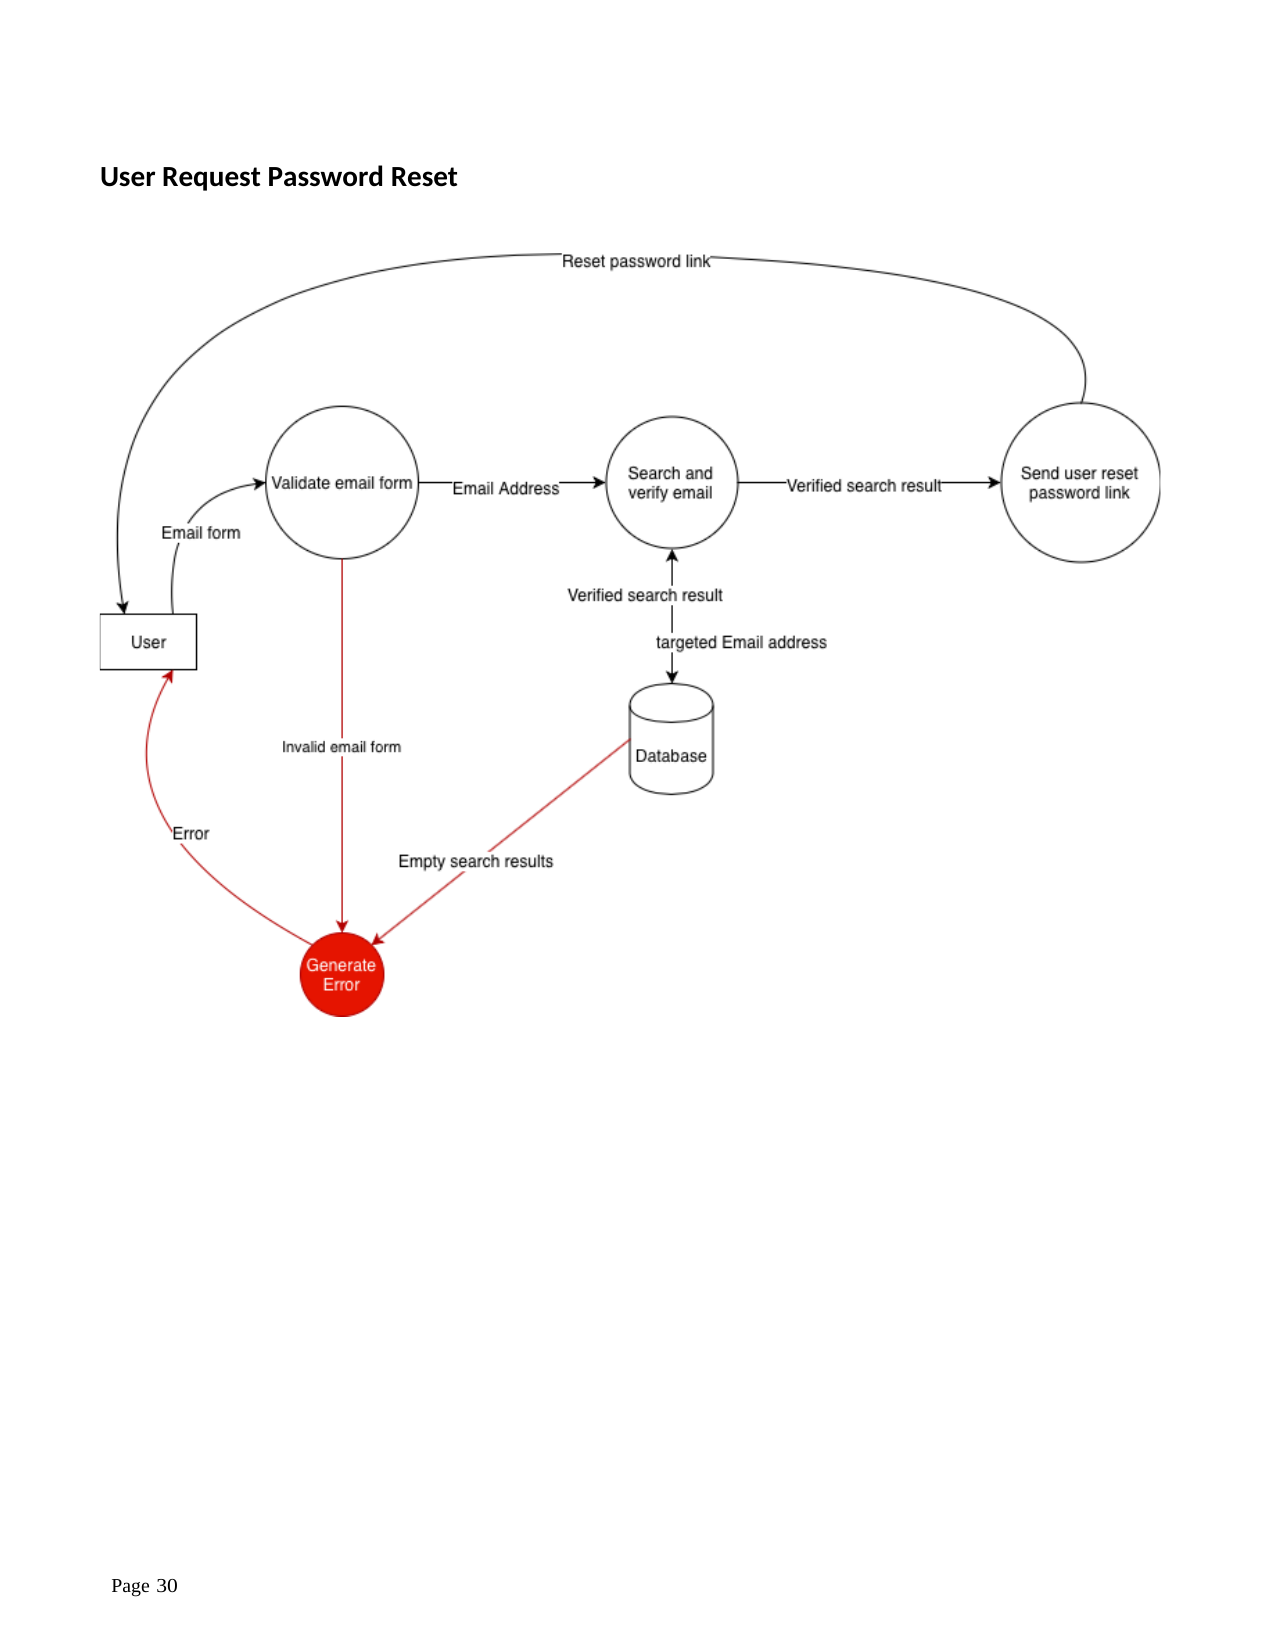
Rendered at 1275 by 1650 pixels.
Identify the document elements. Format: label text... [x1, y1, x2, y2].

picture [99, 252, 1161, 1017]
subtitle User Request Password Reset [100, 158, 1175, 194]
